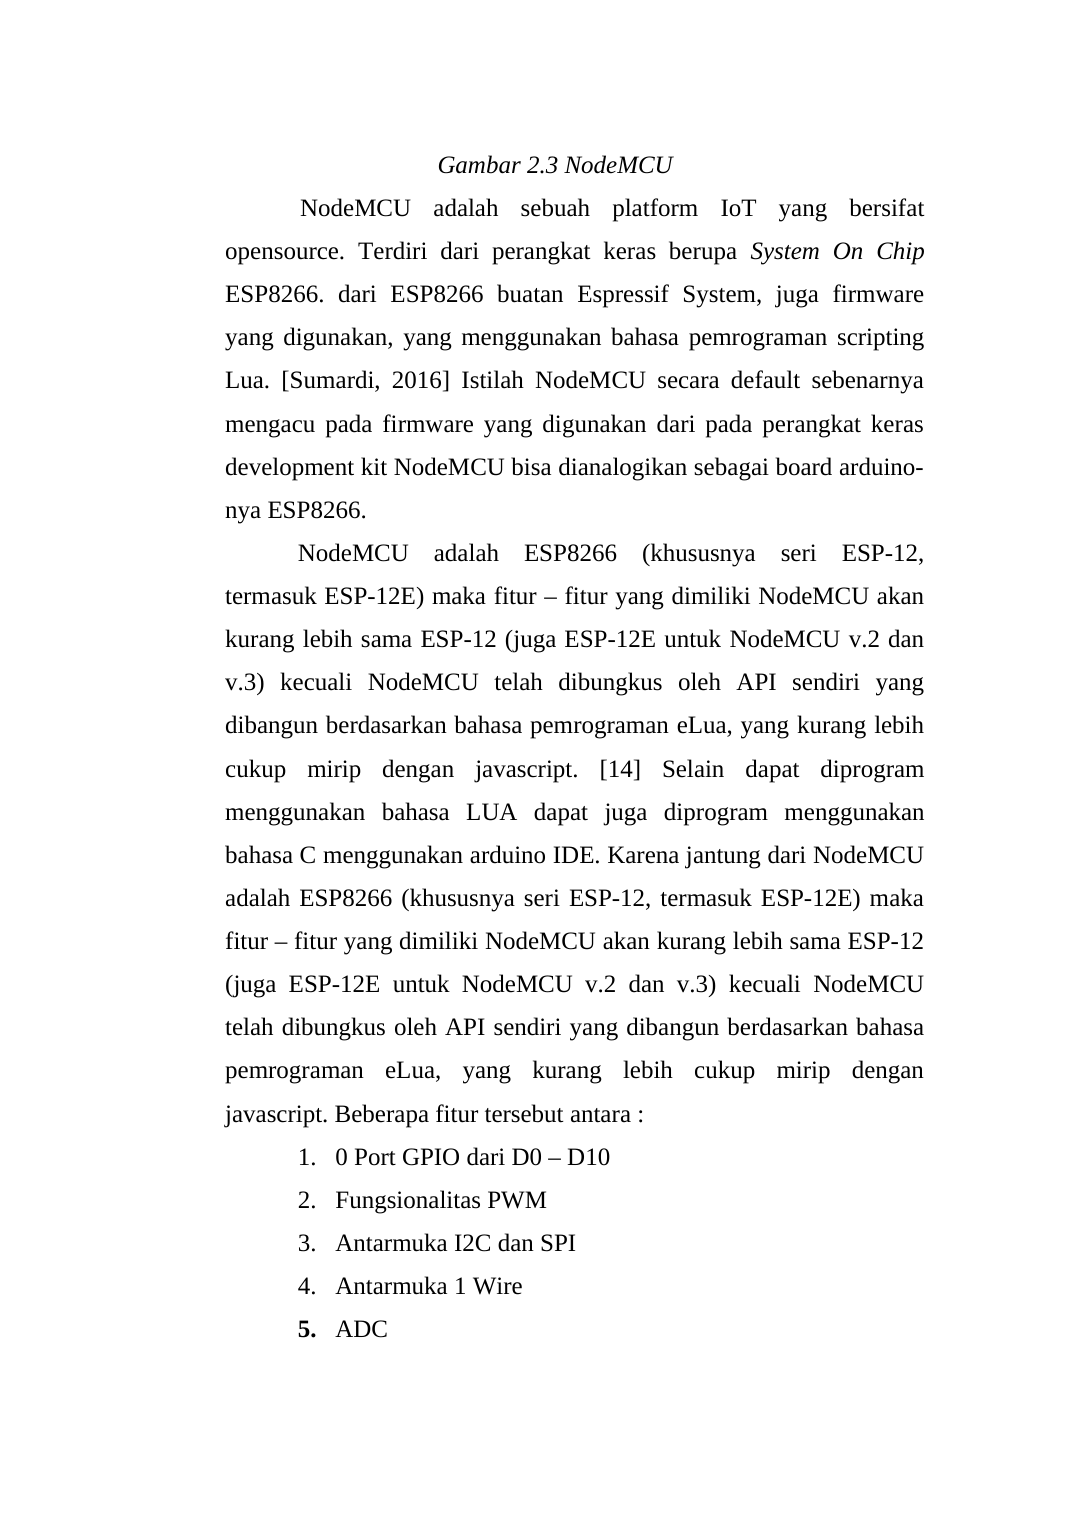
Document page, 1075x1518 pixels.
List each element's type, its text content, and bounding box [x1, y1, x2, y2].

list Fungsionalitas PWM [298, 1185, 925, 1214]
list 0 Port GPIO dari D0 – D10 [298, 1142, 925, 1171]
list Gambar 2.3 NodeMCU [187, 150, 925, 179]
text NodeMCU adalah sebuah platform IoT yang bersifat opensource. Terdiri dari perangkat keras berupa System On Chip ESP8266. dari ESP8266 buatan Espressif System, juga firmware yang digunakan, yang menggunakan bahasa pemrograman scripting Lua. [Sumardi, 2016] Istilah NodeMCU secara default sebenarnya mengacu pada firmware yang digunakan dari pada perangkat keras development kit NodeMCU bisa dianalogikan sebagai board arduino-nya ESP8266. [225, 193, 925, 524]
list Antarmuka I2C dan SPI [298, 1228, 925, 1257]
list Antarmuka 1 Wire [298, 1271, 925, 1300]
text NodeMCU adalah ESP8266 (khususnya seri ESP-12, termasuk ESP-12E) maka fitur – fitur yang dimiliki NodeMCU akan kurang lebih sama ESP-12 (juga ESP-12E untuk NodeMCU v.2 dan v.3) kecuali NodeMCU telah dibungkus oleh API sendiri yang dibangun berdasarkan bahasa pemrograman eLua, yang kurang lebih cukup mirip dengan javascript. [14] Selain dapat diprogram menggunakan bahasa LUA dapat juga diprogram menggunakan bahasa C menggunakan arduino IDE. Karena jantung dari NodeMCU adalah ESP8266 (khususnya seri ESP-12, termasuk ESP-12E) maka fitur – fitur yang dimiliki NodeMCU akan kurang lebih sama ESP-12 (juga ESP-12E untuk NodeMCU v.2 dan v.3) kecuali NodeMCU telah dibungkus oleh API sendiri yang dibangun berdasarkan bahasa pemrograman eLua, yang kurang lebih cukup mirip dengan javascript. Beberapa fitur tersebut antara : [225, 538, 925, 1127]
list ADC [298, 1314, 925, 1343]
